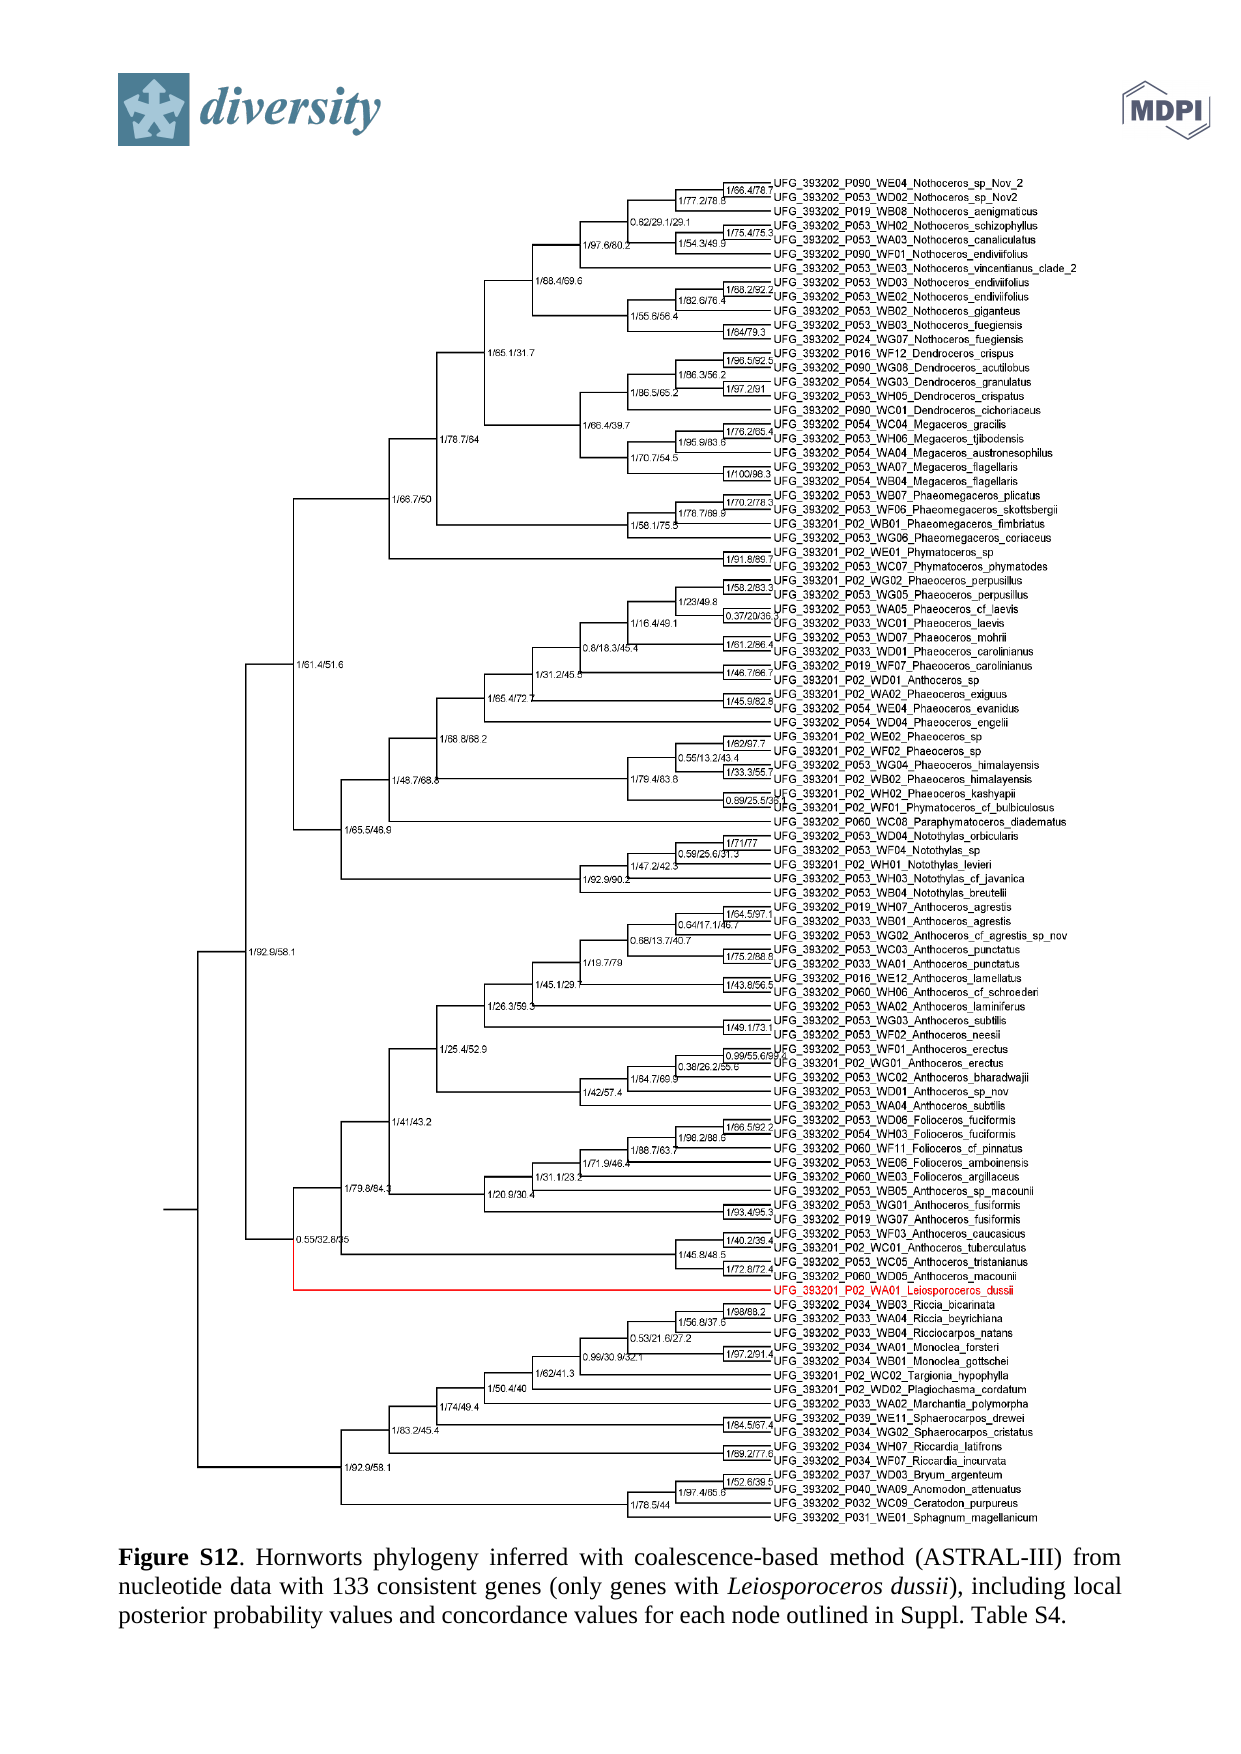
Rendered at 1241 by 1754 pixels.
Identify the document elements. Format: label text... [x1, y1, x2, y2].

text Figure S12. Hornworts phylogeny inferred with coalescence-based method (ASTRAL-III) from nucleotide data with 133 consistent genes (only genes with Leiosporoceros dussii), including local posterior probability values and concordance values for each node outlined in Suppl. Table S4. [118, 1542, 1122, 1628]
picture [118, 73, 381, 146]
picture [163, 173, 1078, 1526]
